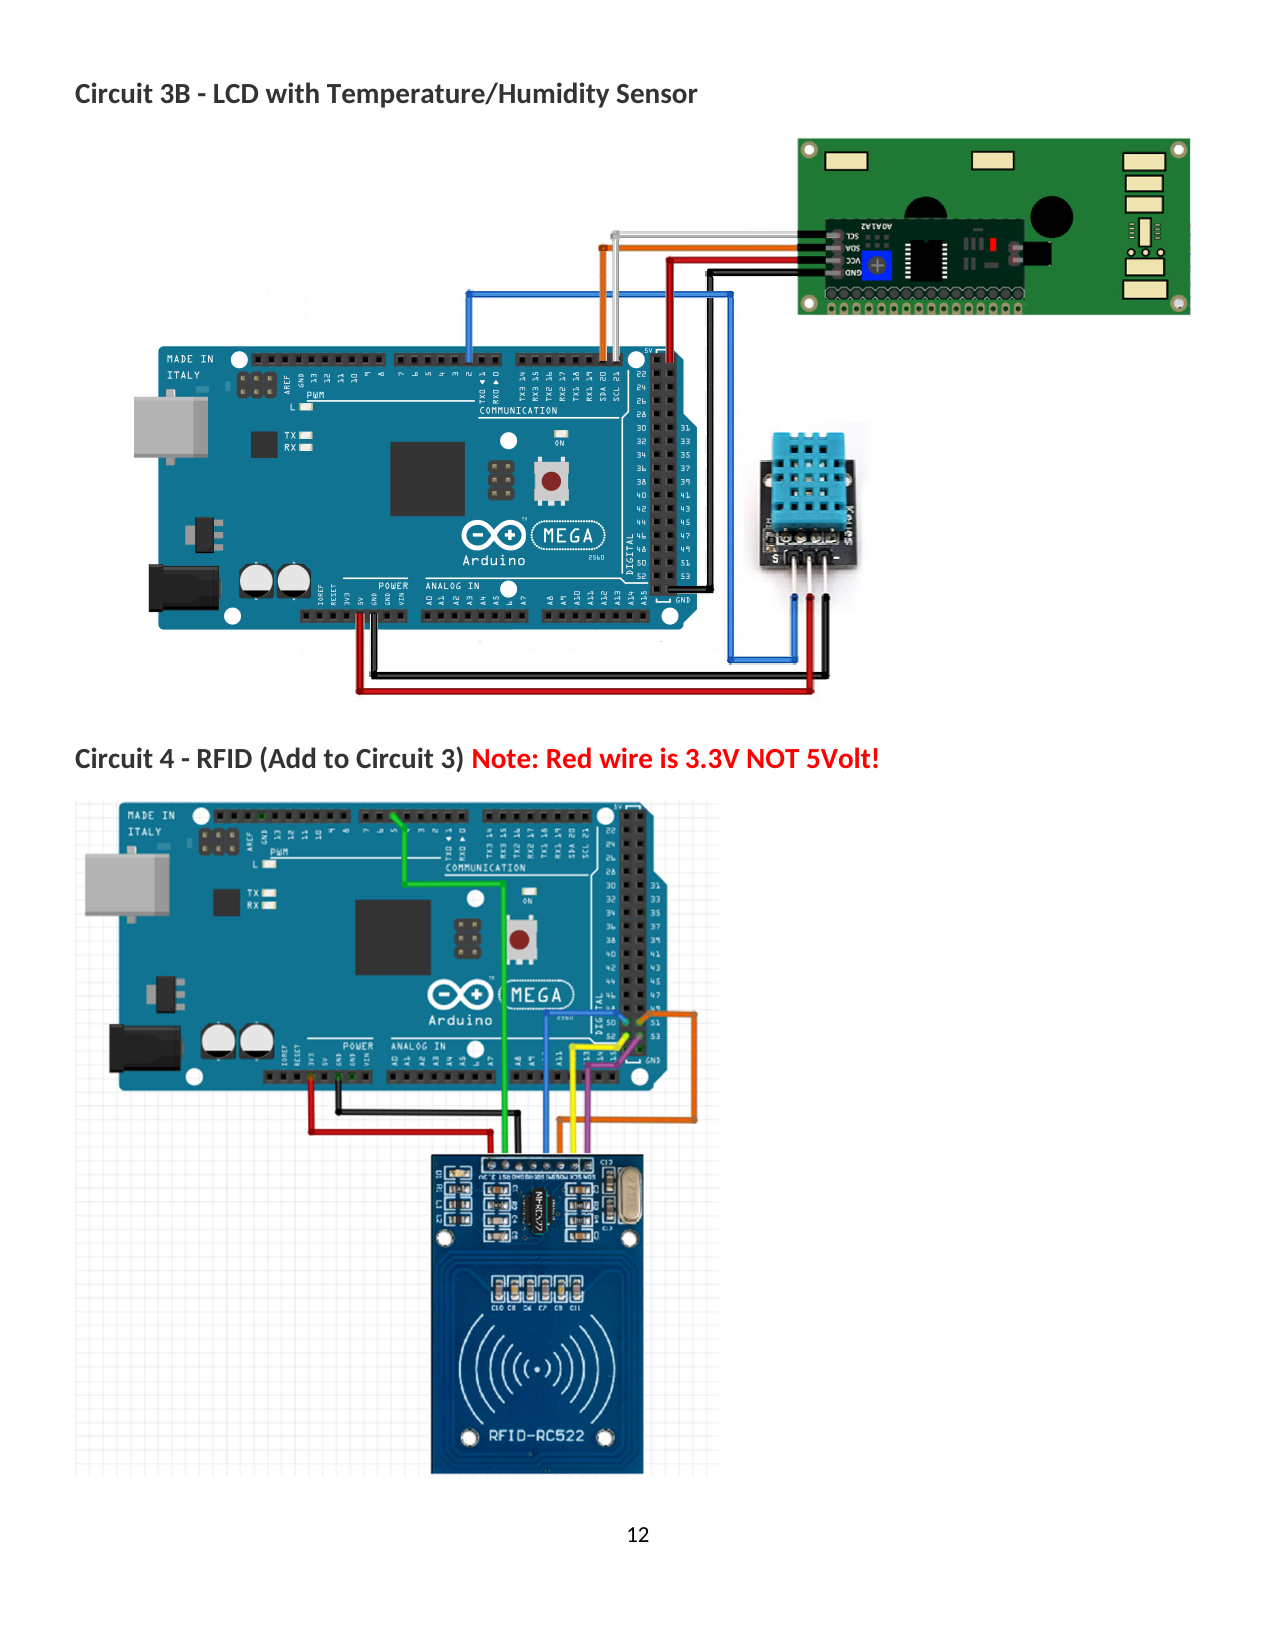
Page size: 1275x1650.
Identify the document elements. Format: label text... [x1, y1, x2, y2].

text Circuit 3B - LCD with Temperature/Humidity Sensor [75, 75, 1200, 111]
picture [75, 136, 1200, 715]
picture [75, 801, 719, 1477]
text Circuit 4 - RFID (Add to Circuit 3) Note: Red wire is 3.3V NOT 5Volt! [75, 740, 1200, 776]
